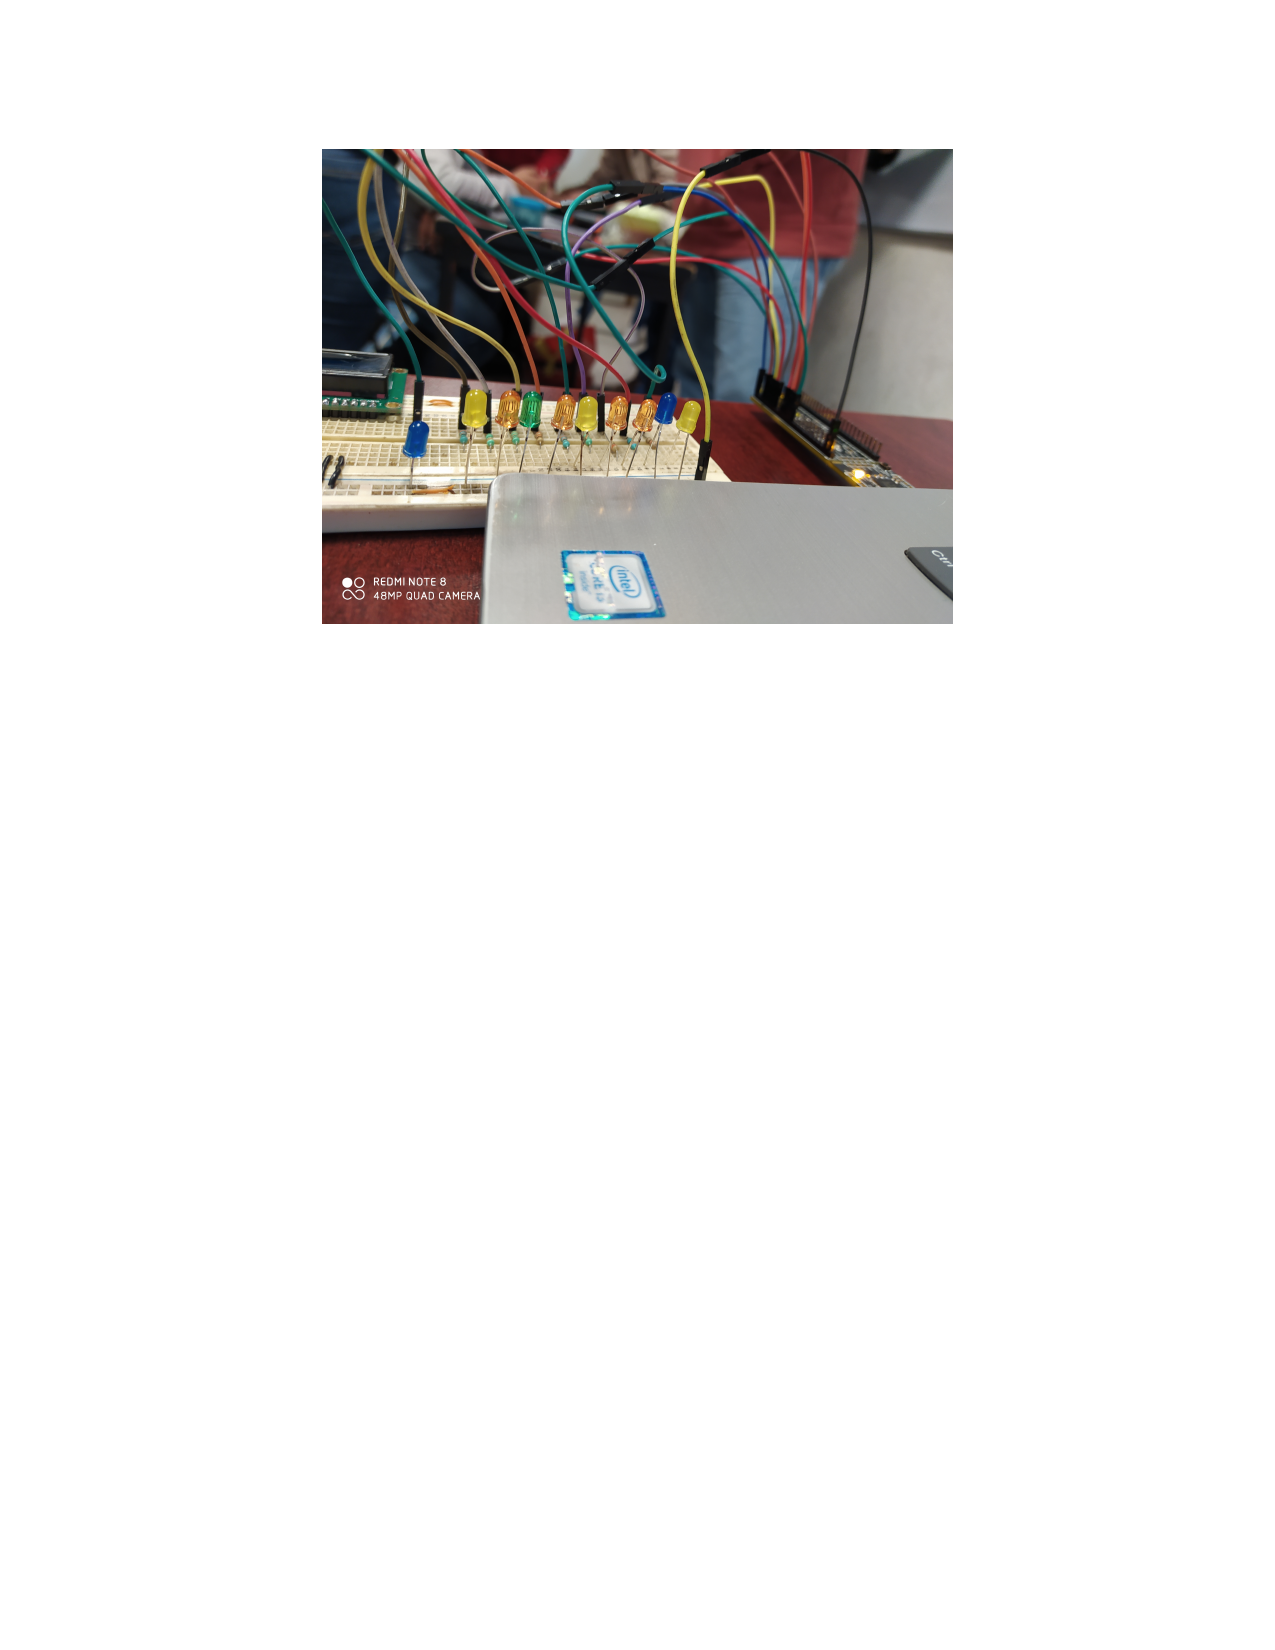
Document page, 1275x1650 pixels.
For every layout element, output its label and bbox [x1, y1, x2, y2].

picture [322, 149, 953, 624]
